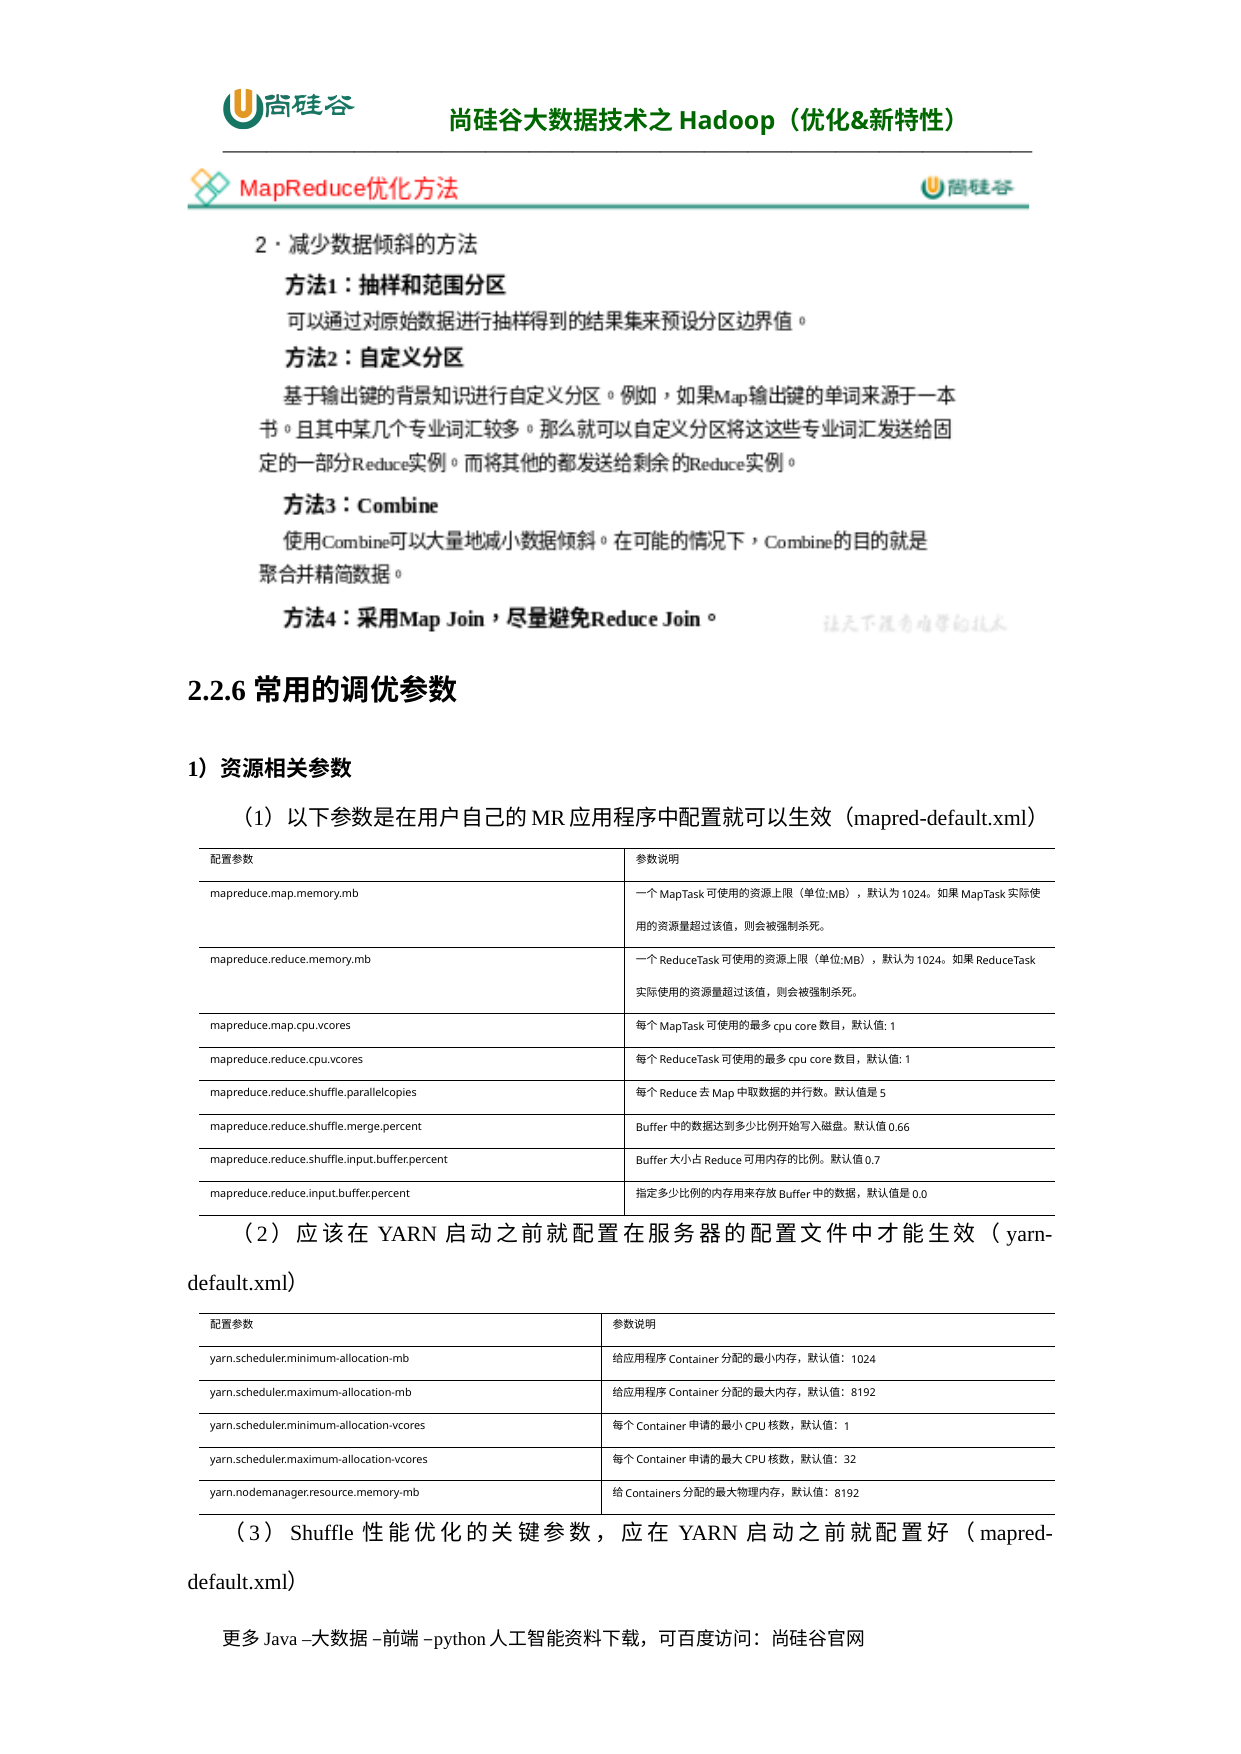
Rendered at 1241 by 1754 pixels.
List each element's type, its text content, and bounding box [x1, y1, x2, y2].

table_cell 给Containers分配的最大物理内存，默认值：8192 [602, 1481, 1055, 1514]
table_header 参数说明 [625, 849, 1055, 881]
table_cell 给应用程序Container分配的最大内存，默认值：8192 [602, 1381, 1055, 1413]
picture [222, 88, 356, 130]
table_header 配置参数 [199, 849, 624, 881]
table_cell mapreduce.reduce.input.buffer.percent [199, 1182, 624, 1214]
table_cell mapreduce.reduce.shuffle.input.buffer.percent [199, 1149, 624, 1181]
table_cell 每个MapTask可使用的最多cpu core数目，默认值: 1 [625, 1014, 1055, 1047]
table_cell yarn.scheduler.maximum-allocation-mb [199, 1381, 601, 1413]
text （1）以下参数是在用户自己的MR应用程序中配置就可以生效（mapred-default.xml） [187, 799, 1053, 832]
table_cell 一个ReduceTask可使用的资源上限（单位:MB），默认为1024。如果ReduceTask实际使用的资源量超过该值，则会被强制杀死。 [625, 948, 1055, 1013]
table_cell mapreduce.map.memory.mb [199, 882, 624, 947]
table_cell mapreduce.reduce.memory.mb [199, 948, 624, 1013]
table_cell 每个Reduce去Map中取数据的并行数。默认值是5 [625, 1081, 1055, 1114]
subtitle 2.2.6 常用的调优参数 [187, 656, 1053, 721]
text （3）Shuffle性能优化的关键参数，应在YARN启动之前就配置好（mapred-default.xml） [187, 1515, 1053, 1596]
table_cell mapreduce.reduce.shuffle.parallelcopies [199, 1081, 624, 1114]
text 1）资源相关参数 [187, 751, 1053, 783]
table_cell yarn.scheduler.minimum-allocation-mb [199, 1347, 601, 1380]
table_header 参数说明 [602, 1314, 1055, 1346]
table_cell 每个ReduceTask可使用的最多cpu core数目，默认值: 1 [625, 1048, 1055, 1080]
table_cell mapreduce.reduce.cpu.vcores [199, 1048, 624, 1080]
table_cell 每个Container申请的最小CPU核数，默认值：1 [602, 1414, 1055, 1447]
table_cell mapreduce.map.cpu.vcores [199, 1014, 624, 1047]
table_cell yarn.scheduler.minimum-allocation-vcores [199, 1414, 601, 1447]
table_cell 指定多少比例的内存用来存放Buffer中的数据，默认值是0.0 [625, 1182, 1055, 1214]
table_cell Buffer中的数据达到多少比例开始写入磁盘。默认值0.66 [625, 1115, 1055, 1147]
table_header 配置参数 [199, 1314, 601, 1346]
table_cell yarn.nodemanager.resource.memory-mb [199, 1481, 601, 1514]
table_cell yarn.scheduler.maximum-allocation-vcores [199, 1448, 601, 1480]
table_cell 每个Container申请的最大CPU核数，默认值：32 [602, 1448, 1055, 1480]
table_cell 给应用程序Container分配的最小内存，默认值：1024 [602, 1347, 1055, 1380]
table_cell Buffer大小占Reduce可用内存的比例。默认值0.7 [625, 1149, 1055, 1181]
text （2）应该在YARN启动之前就配置在服务器的配置文件中才能生效（yarn-default.xml） [187, 1216, 1053, 1297]
table_cell mapreduce.reduce.shuffle.merge.percent [199, 1115, 624, 1147]
table_cell 一个MapTask可使用的资源上限（单位:MB），默认为1024。如果MapTask实际使用的资源量超过该值，则会被强制杀死。 [625, 882, 1055, 947]
